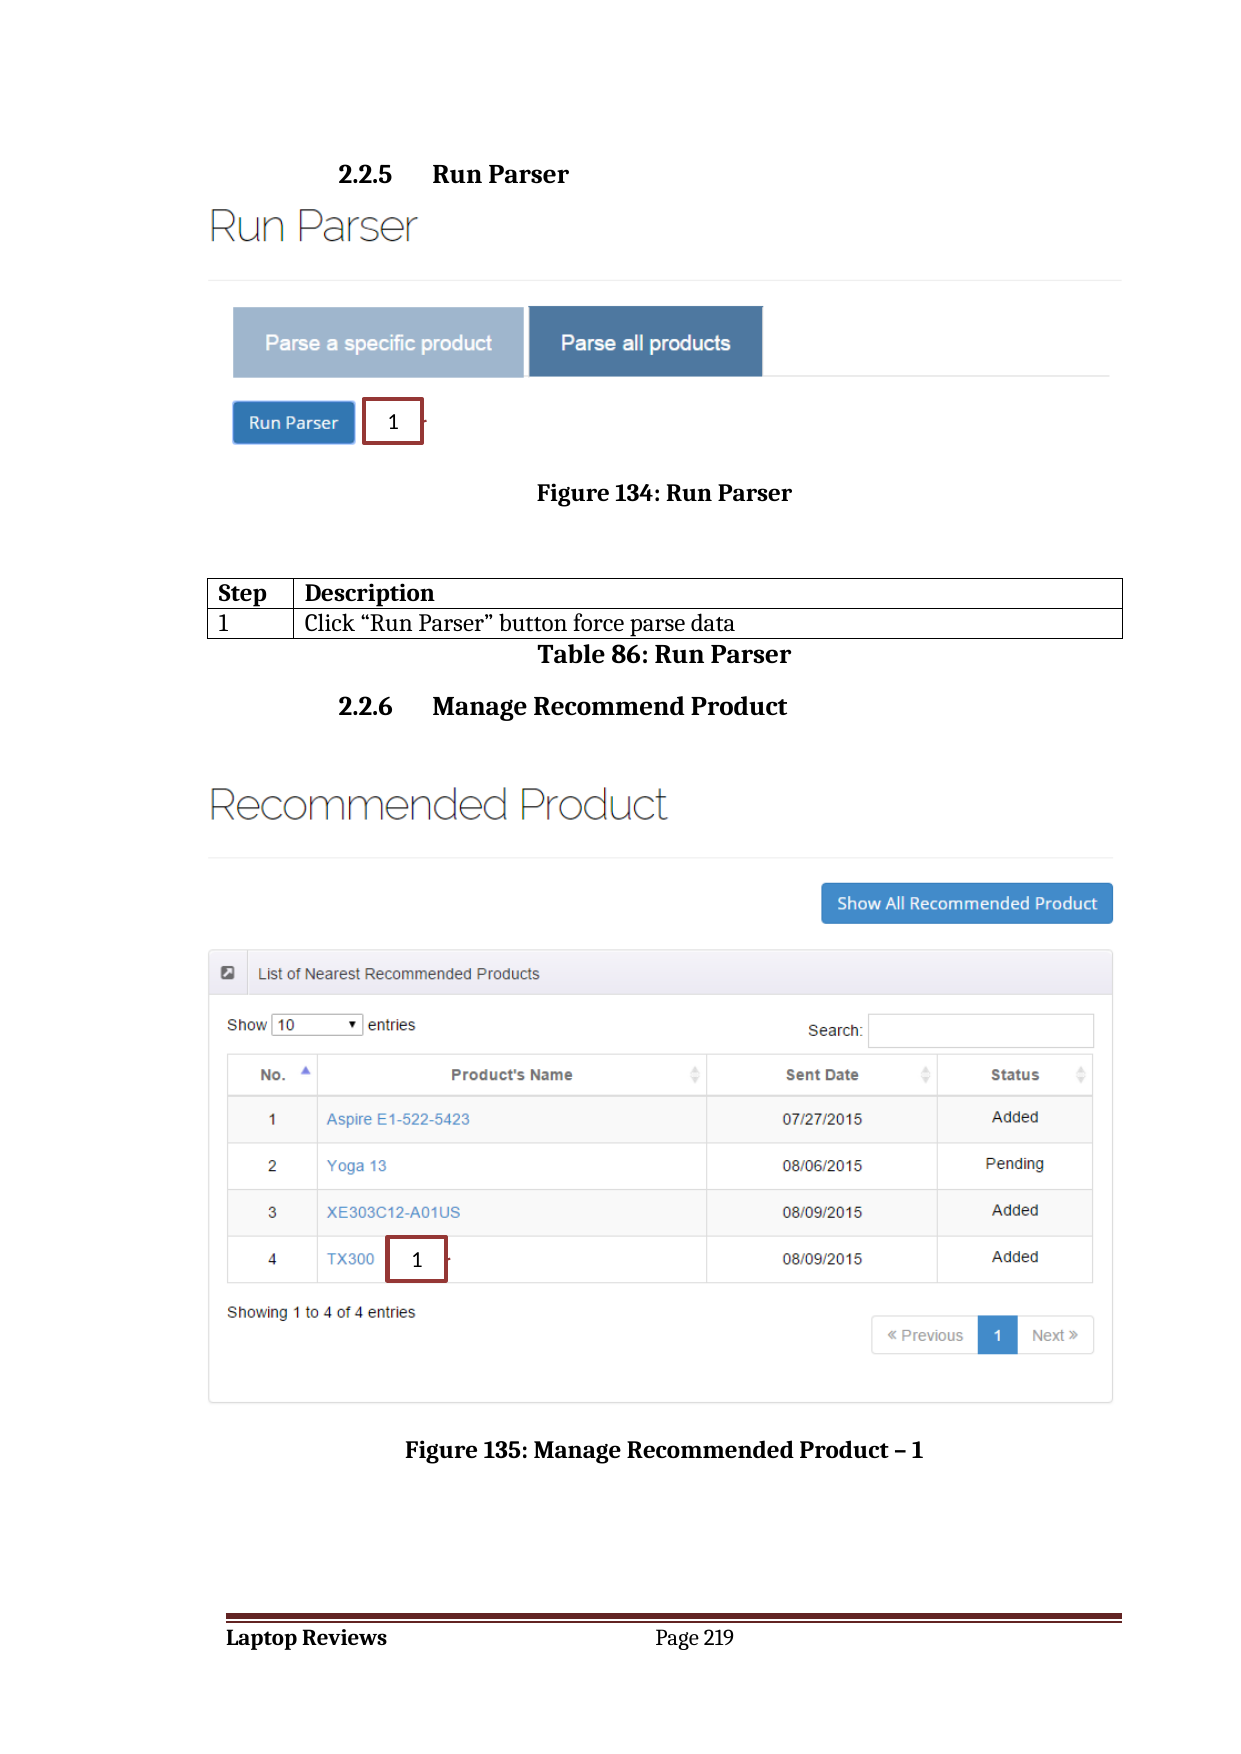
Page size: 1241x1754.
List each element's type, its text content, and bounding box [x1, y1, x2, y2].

text Table 86: Run Parser [207, 639, 1122, 670]
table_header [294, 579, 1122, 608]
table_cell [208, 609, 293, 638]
subtitle Run Parser [338, 159, 1122, 191]
picture [207, 783, 1122, 1412]
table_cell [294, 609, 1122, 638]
text Figure 134: Run Parser [207, 479, 1122, 508]
subtitle Manage Recommend Product [338, 691, 1122, 722]
picture [207, 198, 1122, 454]
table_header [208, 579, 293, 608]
text Figure 135: Manage Recommended Product – 1 [207, 1436, 1122, 1465]
